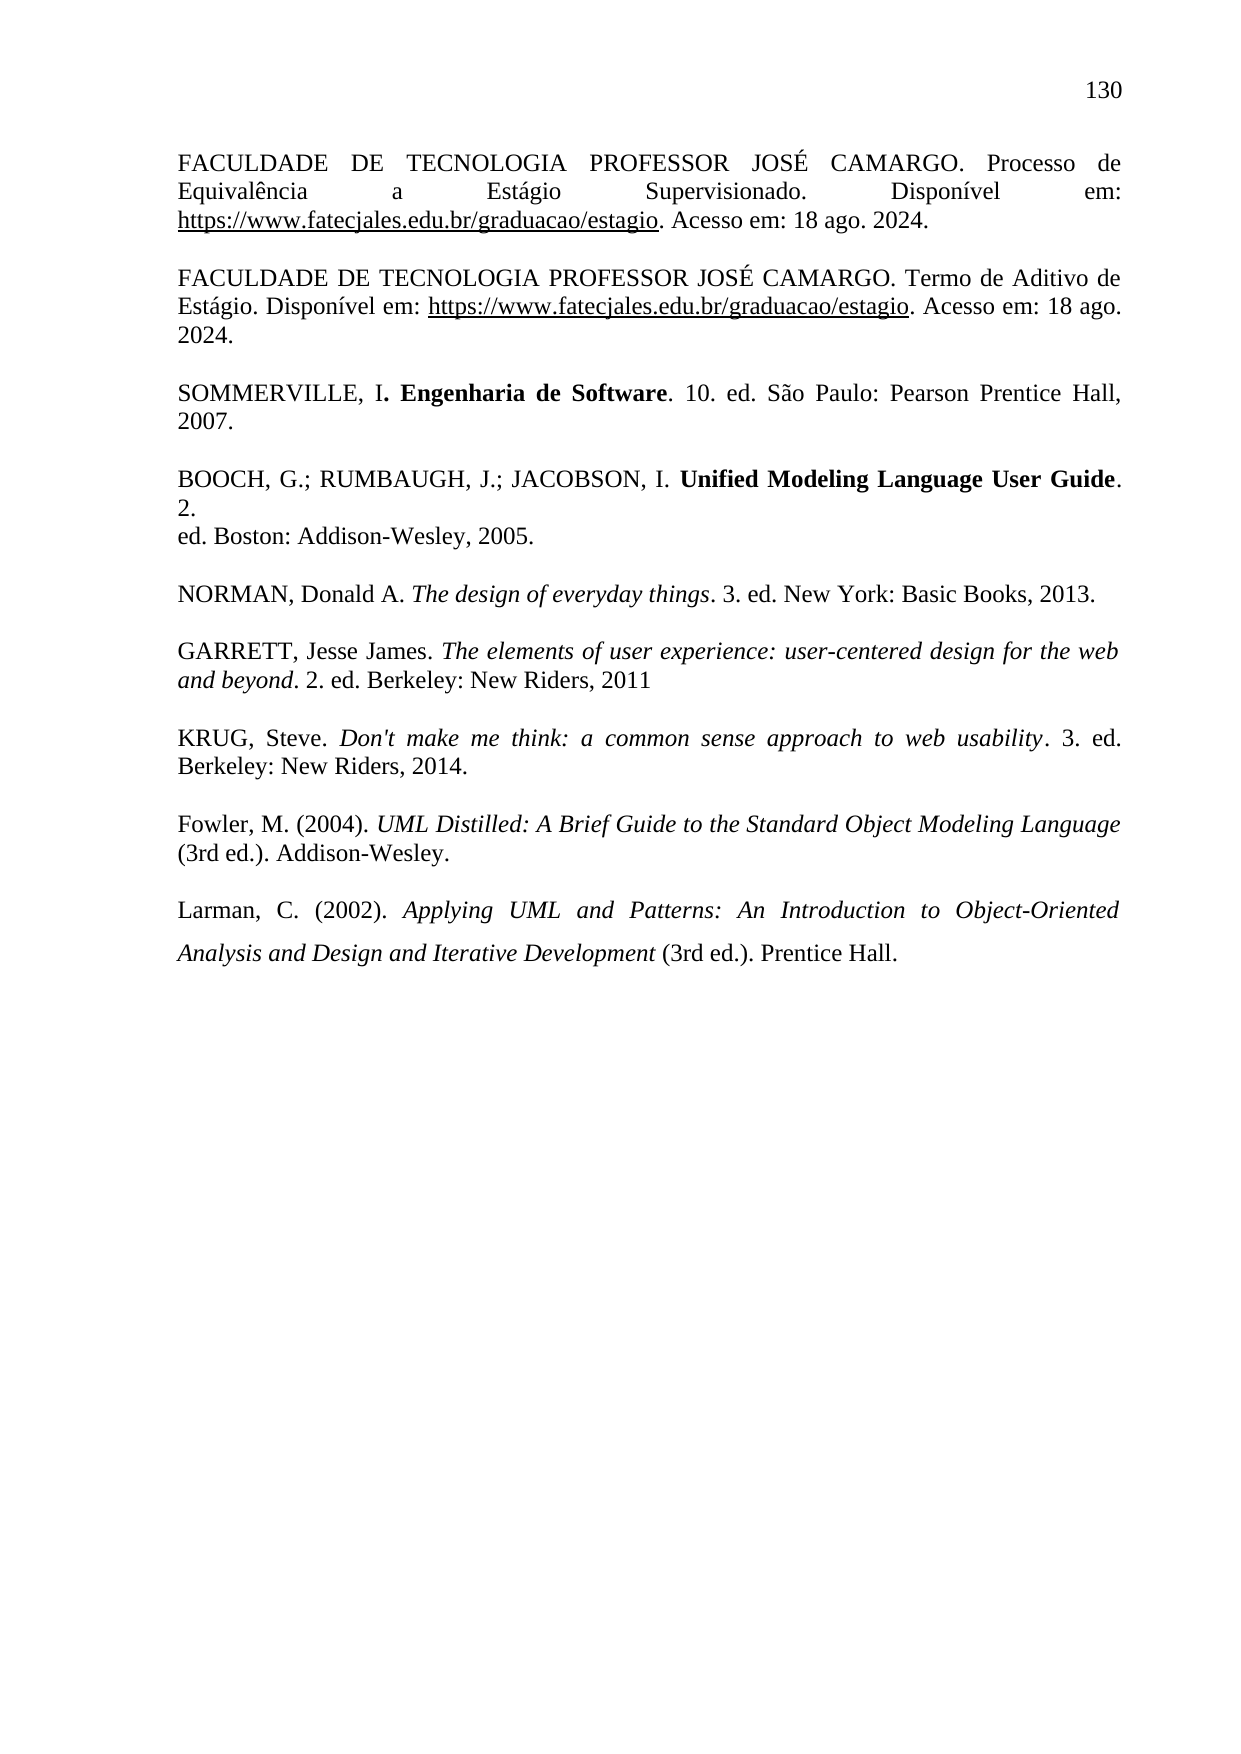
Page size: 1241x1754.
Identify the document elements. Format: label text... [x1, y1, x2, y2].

text ed. Boston: Addison-Wesley, 2005. [177, 521, 1122, 550]
text SOMMERVILLE, I. Engenharia de Software. 10. ed. São Paulo: Pearson Prentice Hall, 2007. [177, 378, 1122, 435]
text Fowler, M. (2004). UML Distilled: A Brief Guide to the Standard Object Modeling Language (3rd ed.). Addison-Wesley. [177, 809, 1122, 866]
text FACULDADE DE TECNOLOGIA PROFESSOR JOSÉ CAMARGO. Termo de Aditivo de Estágio. Disponível em: https://www.fatecjales.edu.br/graduacao/estagio. Acesso em: 18 ago. 2024. [177, 263, 1122, 349]
text NORMAN, Donald A. The design of everyday things. 3. ed. New York: Basic Books, 2013. [177, 579, 1122, 608]
text FACULDADE DE TECNOLOGIA PROFESSOR JOSÉ CAMARGO. Processo de Equivalência a Estágio Supervisionado. Disponível em: https://www.fatecjales.edu.br/graduacao/estagio. Acesso em: 18 ago. 2024. [177, 148, 1122, 234]
text BOOCH, G.; RUMBAUGH, J.; JACOBSON, I. Unified Modeling Language User Guide. 2. [177, 464, 1122, 521]
text KRUG, Steve. Don't make me think: a common sense approach to web usability. 3. ed. Berkeley: New Riders, 2014. [177, 723, 1122, 780]
text Larman, C. (2002). Applying UML and Patterns: An Introduction to Object-Oriented Analysis and Design and Iterative Development (3rd ed.). Prentice Hall. [177, 895, 1122, 967]
text GARRETT, Jesse James. The elements of user experience: user-centered design for the web and beyond. 2. ed. Berkeley: New Riders, 2011 [177, 636, 1122, 694]
